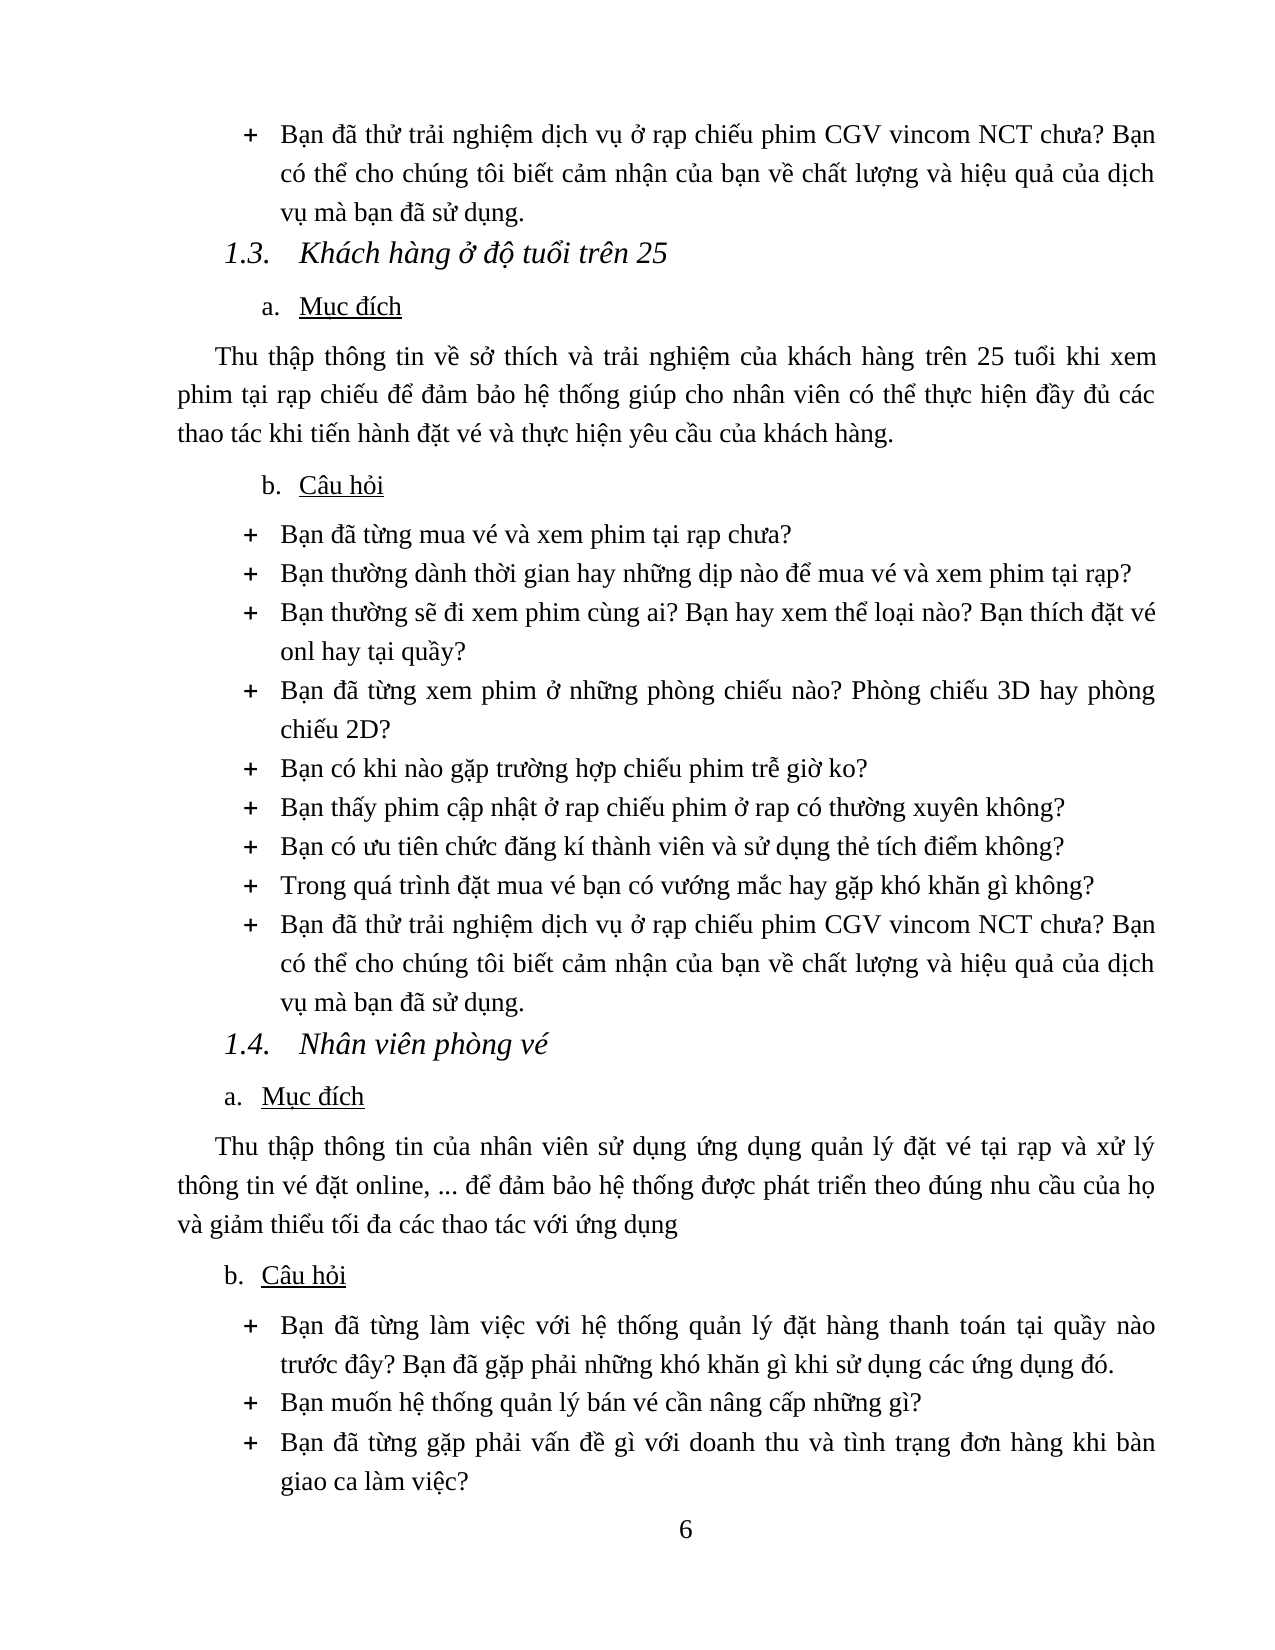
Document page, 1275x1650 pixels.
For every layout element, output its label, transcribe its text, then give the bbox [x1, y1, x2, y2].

text Bạn đã từng xem phim ở những phòng chiếu nào? Phòng chiếu 3D hay phòng chiếu 2D? [243, 674, 1157, 744]
text Bạn thường sẽ đi xem phim cùng ai? Bạn hay xem thể loại nào? Bạn thích đặt vé onl hay tại quầy? [243, 597, 1157, 667]
text Thu thập thông tin về sở thích và trải nghiệm của khách hàng trên 25 tuổi khi xem phim tại rạp chiếu để đảm bảo hệ thống giúp cho nhân viên có thể thực hiện đầy đủ các thao tác khi tiến hành đặt vé và thực hiện yêu cầu của khách hàng. [177, 340, 1157, 449]
list Mục đích [261, 290, 1157, 321]
text Bạn có ưu tiên chức đăng kí thành viên và sử dụng thẻ tích điểm không? [243, 830, 1157, 862]
list Nhân viên phòng vé [224, 1025, 1157, 1061]
text Trong quá trình đặt mua vé bạn có vướng mắc hay gặp khó khăn gì không? [243, 869, 1157, 901]
text Thu thập thông tin của nhân viên sử dụng ứng dụng quản lý đặt vé tại rạp và xử lý thông tin vé đặt online, ... để đảm bảo hệ thống được phát triển theo đúng nhu cầu của họ và giảm thiểu tối đa các thao tác với ứng dụng [177, 1130, 1157, 1239]
list Khách hàng ở độ tuổi trên 25 [224, 235, 1157, 271]
text Bạn đã từng làm việc với hệ thống quản lý đặt hàng thanh toán tại quầy nào trước đây? Bạn đã gặp phải những khó khăn gì khi sử dụng các ứng dụng đó. [243, 1309, 1157, 1379]
list Mục đích [224, 1081, 1157, 1112]
list Câu hỏi [261, 469, 1157, 500]
text Bạn đã từng mua vé và xem phim tại rạp chưa? [243, 518, 1157, 550]
text Bạn đã từng gặp phải vấn đề gì với doanh thu và tình trạng đơn hàng khi bàn giao ca làm việc? [243, 1426, 1157, 1496]
text Câu hỏi [224, 1259, 1157, 1290]
text Bạn có khi nào gặp trường hợp chiếu phim trễ giờ ko? [243, 752, 1157, 783]
text Bạn đã thử trải nghiệm dịch vụ ở rạp chiếu phim CGV vincom NCT chưa? Bạn có thể cho chúng tôi biết cảm nhận của bạn về chất lượng và hiệu quả của dịch vụ mà bạn đã sử dụng. [243, 118, 1157, 227]
text Bạn thấy phim cập nhật ở rap chiếu phim ở rap có thường xuyên không? [243, 791, 1157, 822]
text Bạn thường dành thời gian hay những dịp nào để mua vé và xem phim tại rạp? [243, 557, 1157, 589]
text Bạn muốn hệ thống quản lý bán vé cần nâng cấp những gì? [243, 1387, 1157, 1418]
text Bạn đã thử trải nghiệm dịch vụ ở rạp chiếu phim CGV vincom NCT chưa? Bạn có thể cho chúng tôi biết cảm nhận của bạn về chất lượng và hiệu quả của dịch vụ mà bạn đã sử dụng. [243, 908, 1157, 1017]
